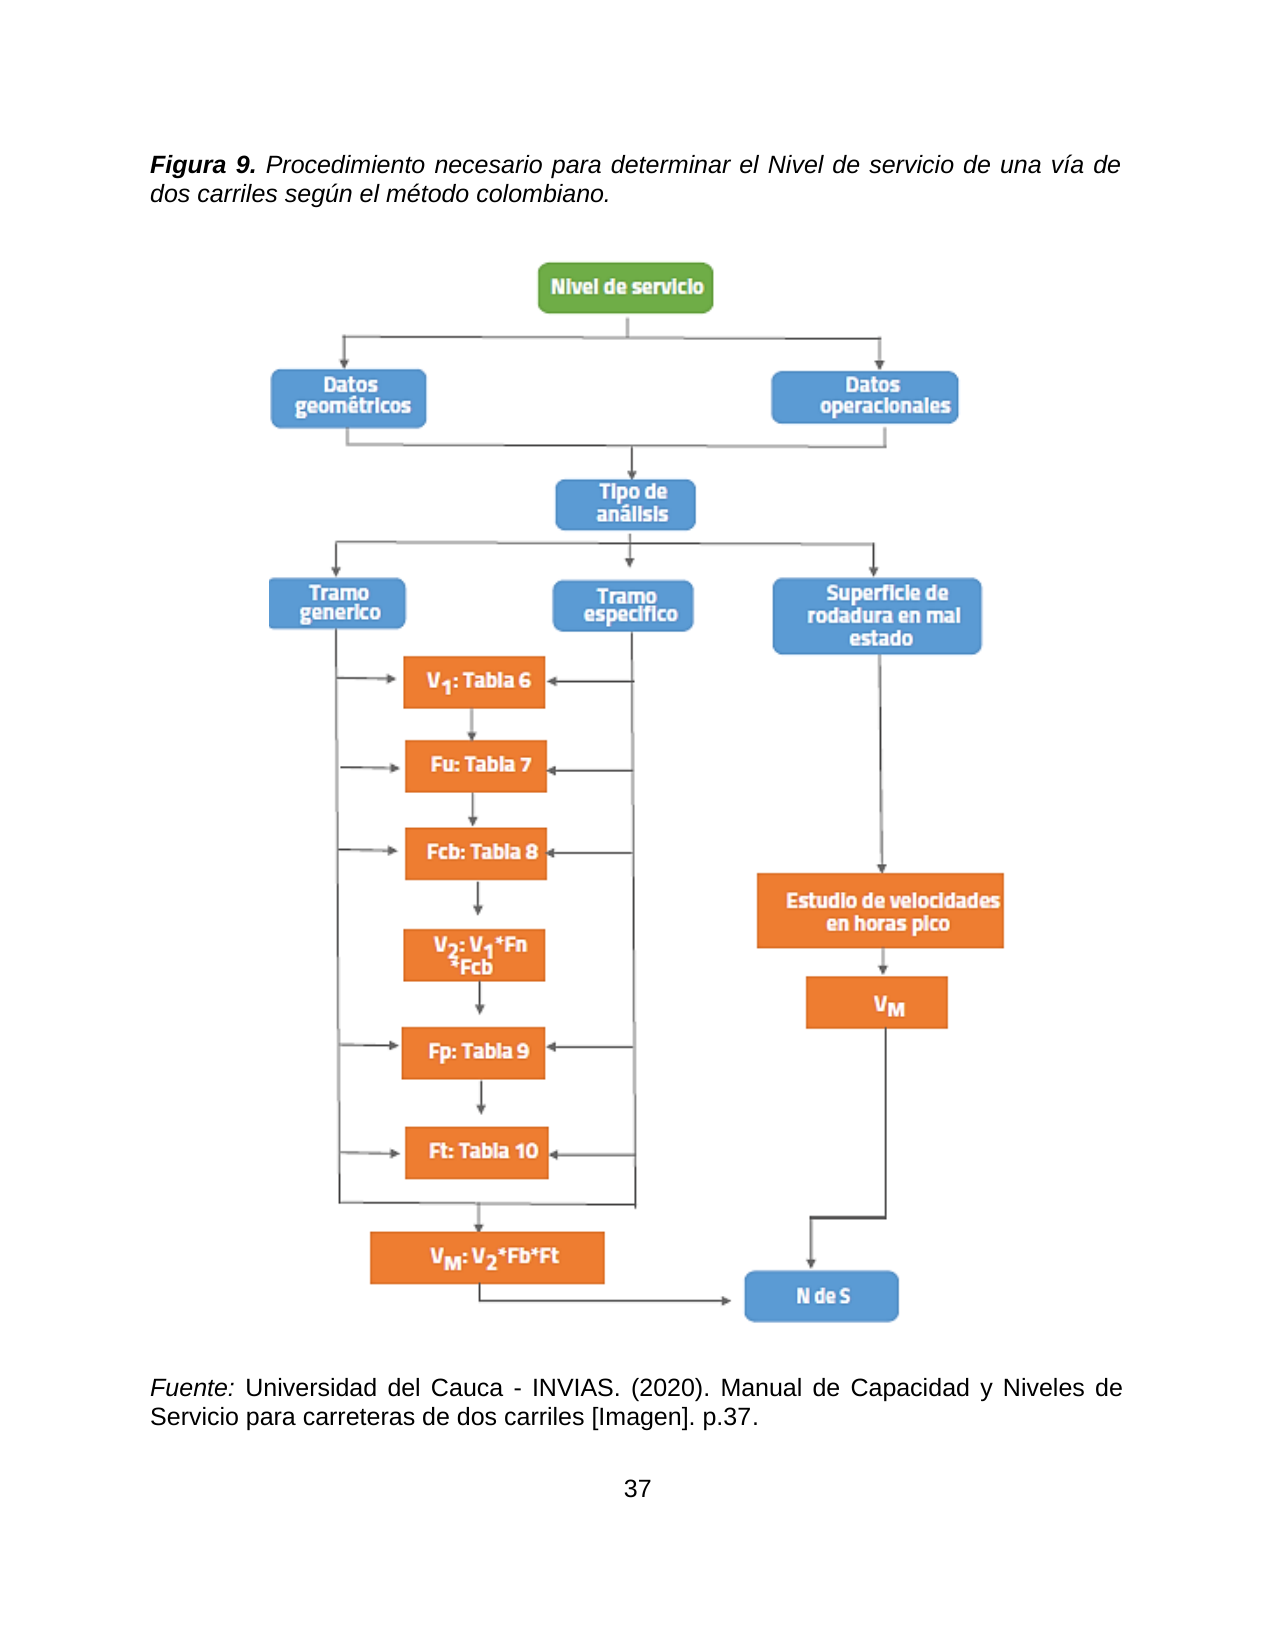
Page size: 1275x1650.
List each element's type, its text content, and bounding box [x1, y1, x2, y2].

text Fuente: Universidad del Cauca - INVIAS. (2020). Manual de Capacidad y Niveles de Servicio para carreteras de dos carriles [Imagen]. p.37. [150, 1373, 1125, 1430]
picture [269, 228, 1006, 1344]
text Figura 9. Procedimiento necesario para determinar el Nivel de servicio de una vía de dos carriles según el método colombiano. [150, 150, 1125, 207]
